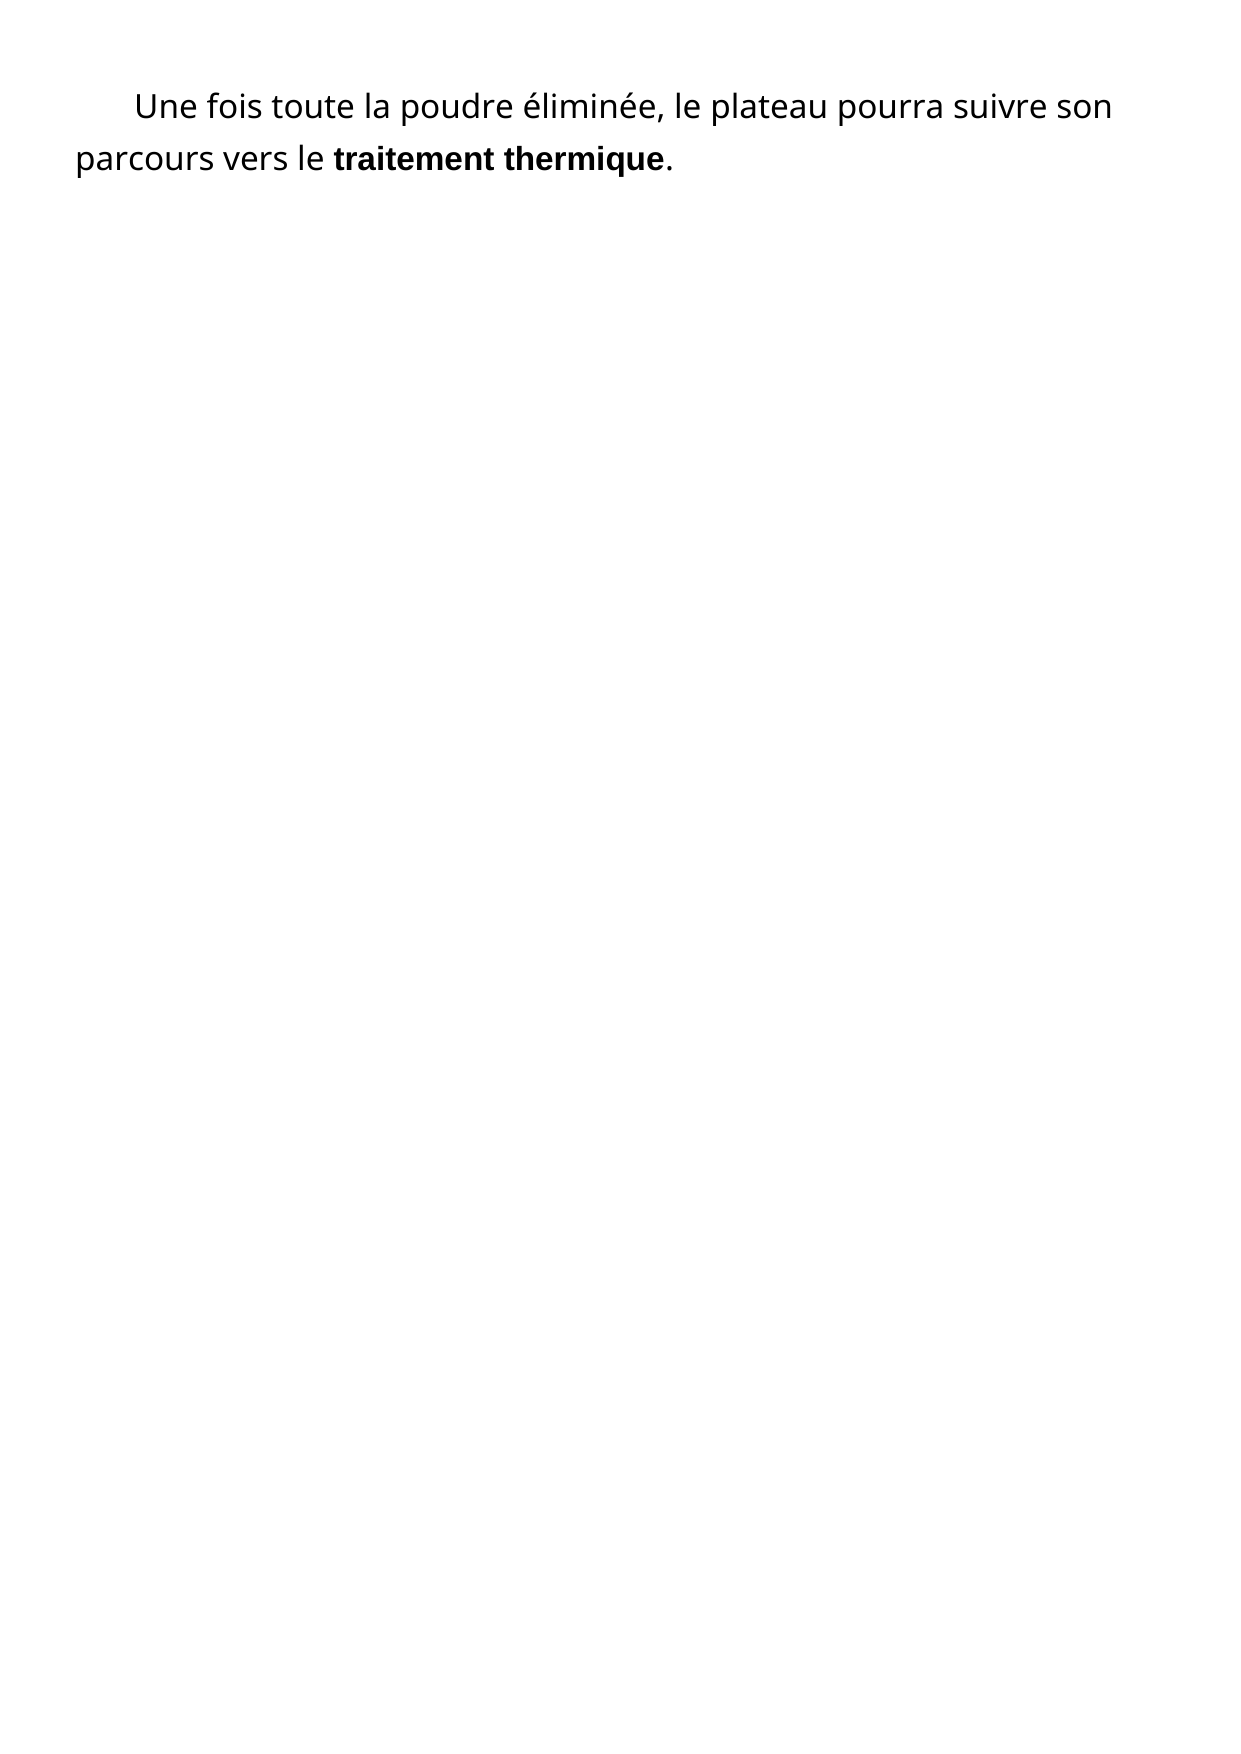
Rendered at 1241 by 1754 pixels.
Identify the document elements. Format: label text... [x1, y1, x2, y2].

text Une fois toute la poudre éliminée, le plateau pourra suivre son parcours vers le traitement thermique. [75, 83, 1168, 181]
